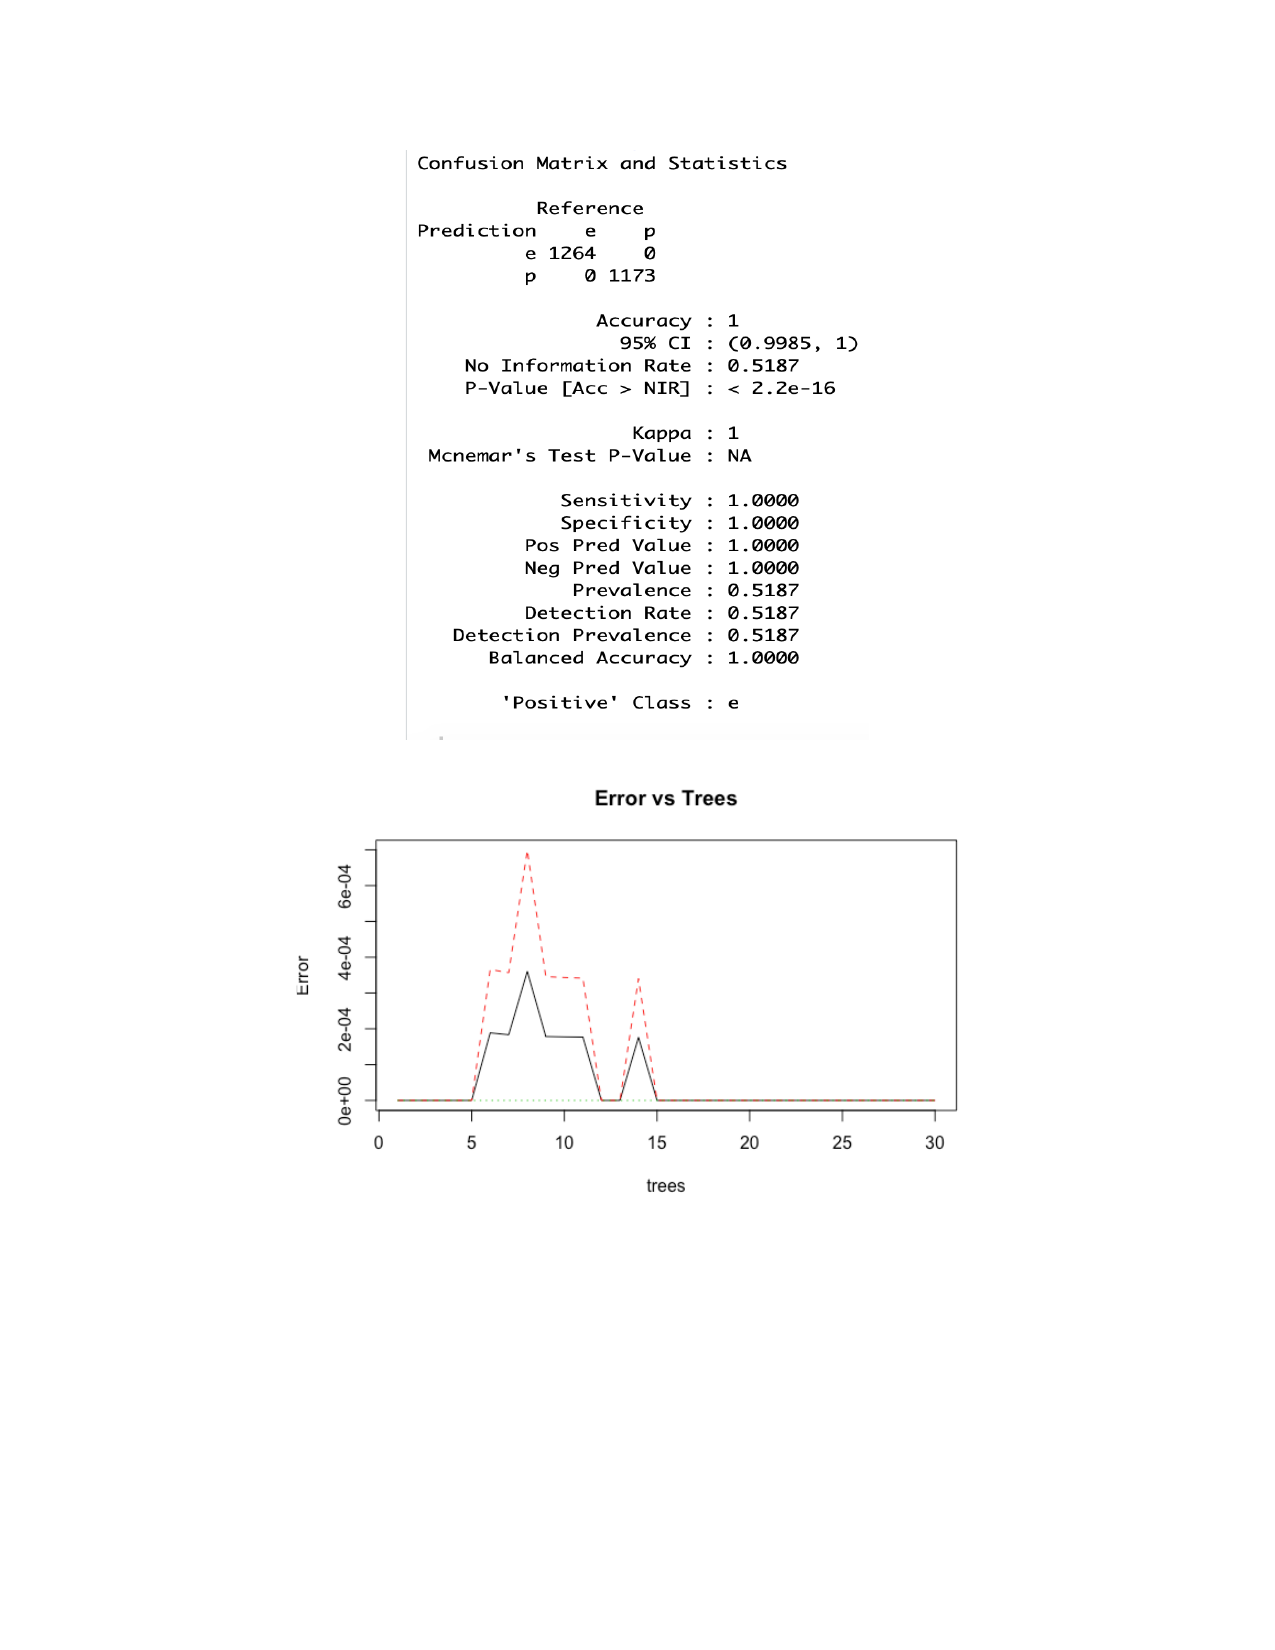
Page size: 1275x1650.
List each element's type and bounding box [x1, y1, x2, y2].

picture [405, 150, 870, 740]
picture [296, 758, 979, 1204]
